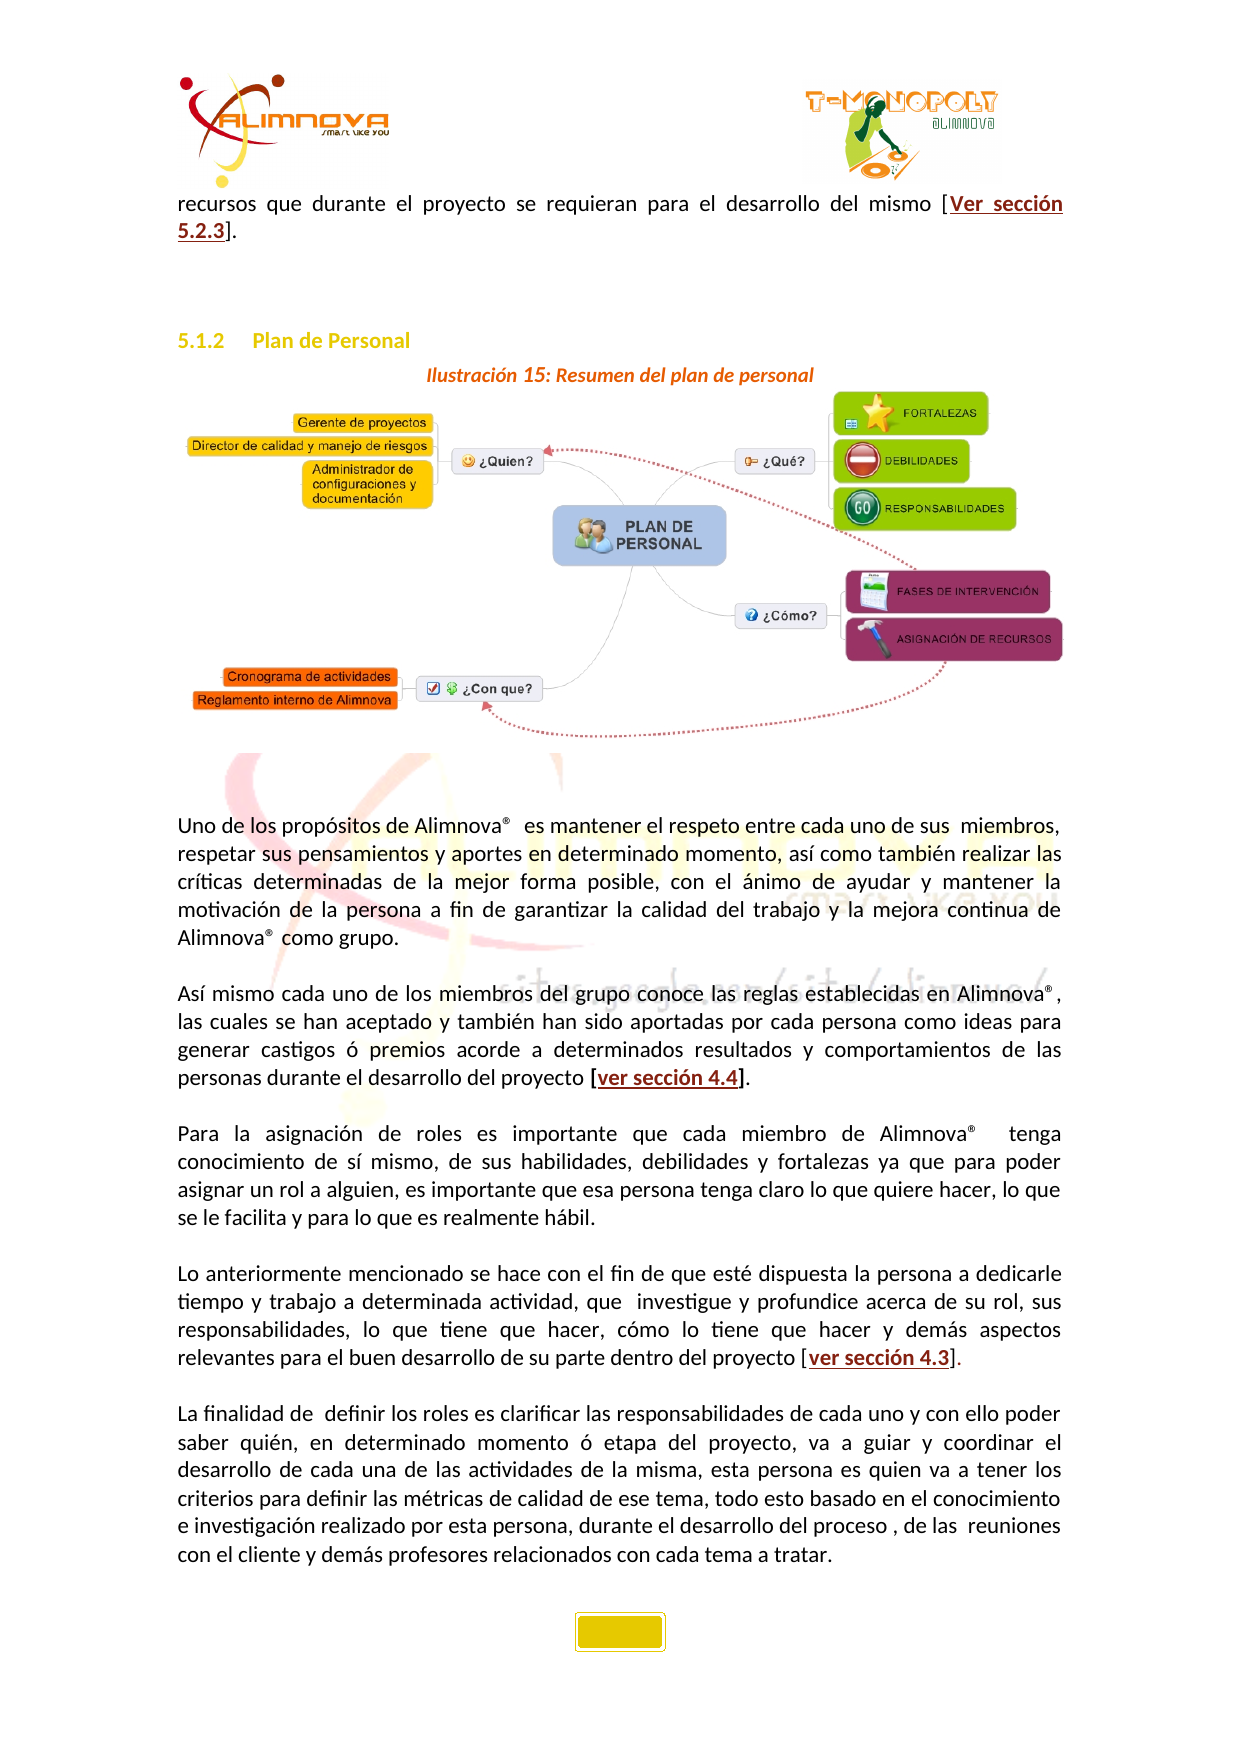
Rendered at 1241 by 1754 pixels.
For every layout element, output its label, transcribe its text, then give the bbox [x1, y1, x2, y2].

text Uno de los propósitos de Alimnova® es mantener el respeto entre cada uno de sus miembros, respetar sus pensamientos y aportes en determinado momento, así como también realizar las críticas determinadas de la mejor forma posible, con el ánimo de ayudar y mantener la motivación de la persona a fin de garantizar la calidad del trabajo y la mejora continua de Alimnova® como grupo. [177, 811, 1063, 951]
picture [177, 73, 389, 189]
text Para la asignación de roles es importante que cada miembro de Alimnova® tenga conocimiento de sí mismo, de sus habilidades, debilidades y fortalezas ya que para poder asignar un rol a alguien, es importante que esa persona tenga claro lo que quiere hacer, lo que se le facilita y para lo que es realmente hábil. [177, 1119, 1063, 1231]
text Lo anteriormente mencionado se hace con el fin de que esté dispuesta la persona a dedicarle tiempo y trabajo a determinada actividad, que investigue y profundice acerca de su rol, sus responsabilidades, lo que tiene que hacer, cómo lo tiene que hacer y demás aspectos relevantes para el buen desarrollo de su parte dentro del proyecto [ver sección 4.3]. [177, 1259, 1063, 1372]
text La finalidad de definir los roles es clarificar las responsabilidades de cada uno y con ello poder saber quién, en determinado momento ó etapa del proyecto, va a guiar y coordinar el desarrollo de cada una de las actividades de la misma, esta persona es quien va a tener los criterios para definir las métricas de calidad de ese tema, todo esto basado en el conocimiento e investigación realizado por esta persona, durante el desarrollo del proceso , de las reuniones con el cliente y demás profesores relacionados con cada tema a tratar. [177, 1399, 1063, 1568]
text Ilustración 15: Resumen del plan de personal [177, 360, 1063, 388]
subtitle Plan de Personal [177, 326, 1063, 354]
text Así mismo cada uno de los miembros del grupo conoce las reglas establecidas en Alimnova®, las cuales se han aceptado y también han sido aportadas por cada persona como ideas para generar castigos ó premios acorde a determinados resultados y comportamientos de las personas durante el desarrollo del proyecto [ver sección 4.4]. [177, 979, 1063, 1091]
picture [802, 79, 1002, 184]
picture [181, 388, 1068, 753]
